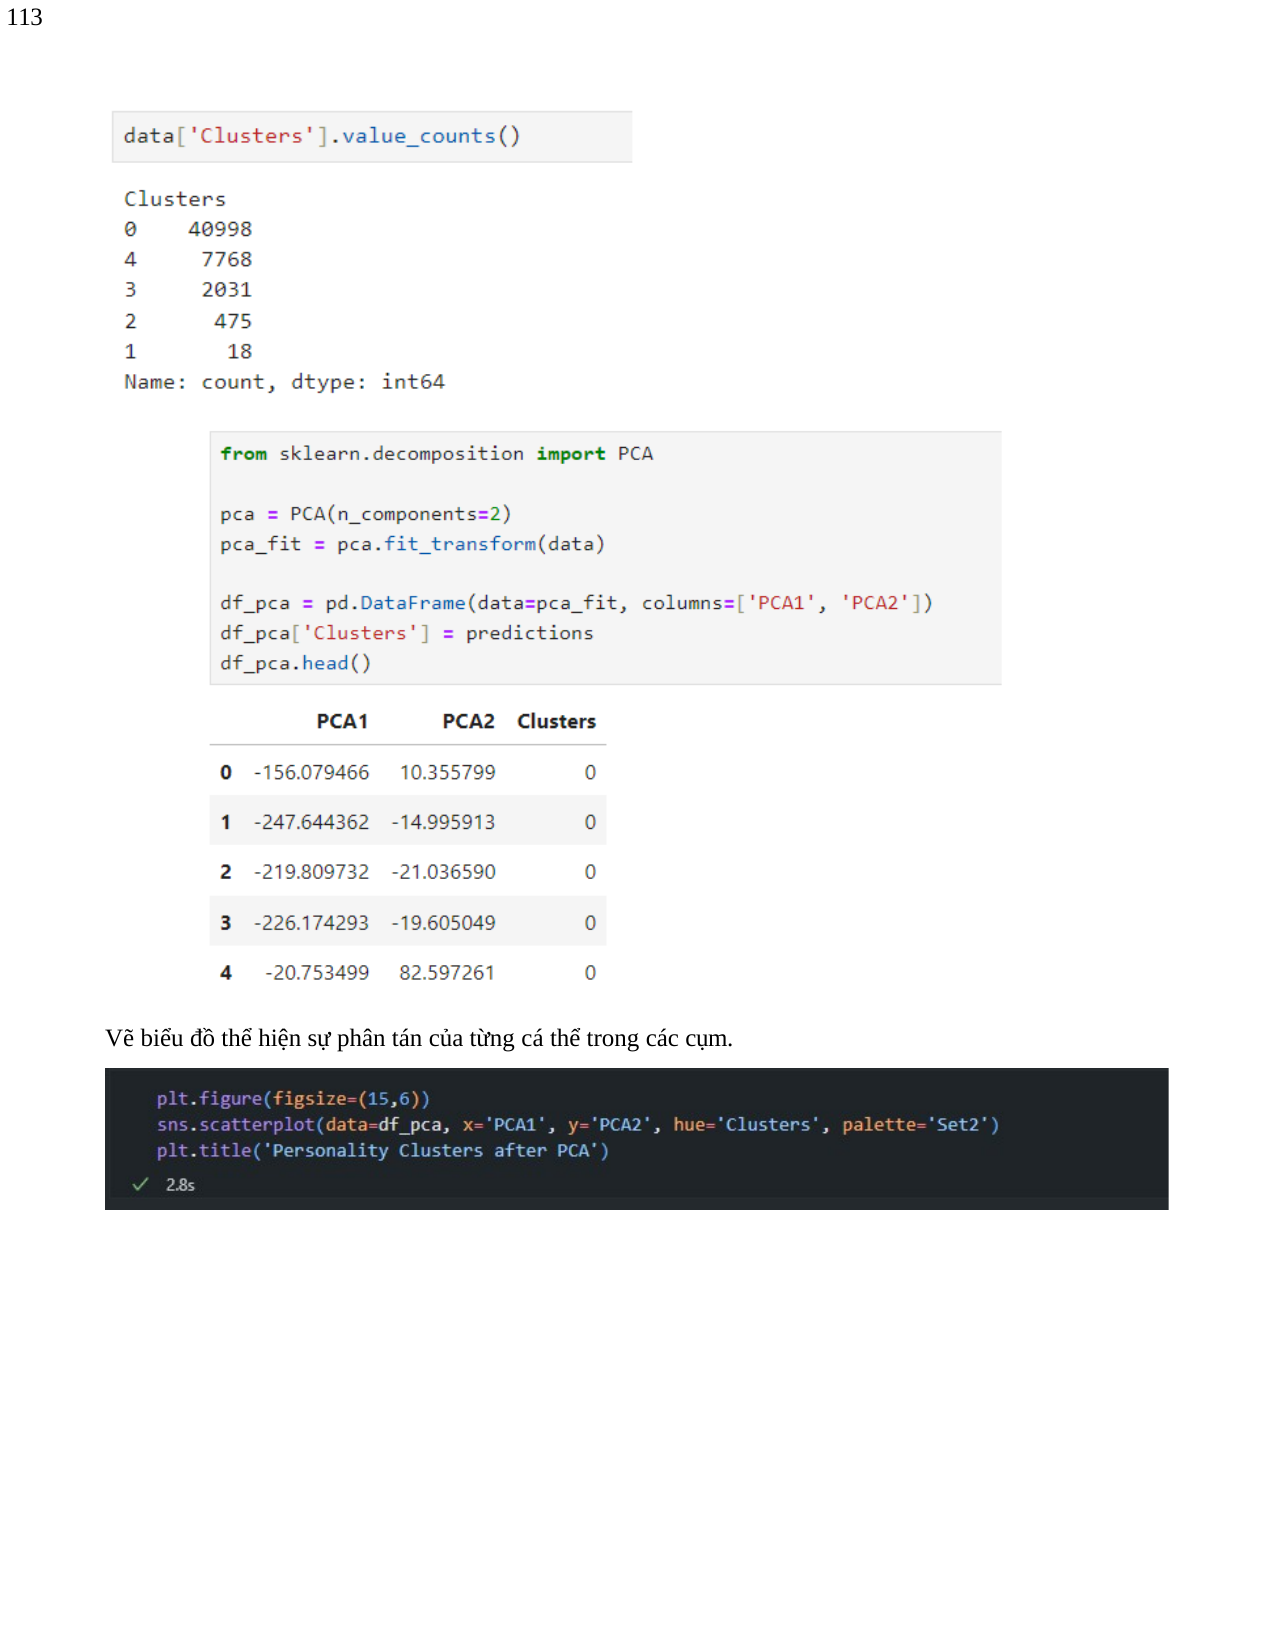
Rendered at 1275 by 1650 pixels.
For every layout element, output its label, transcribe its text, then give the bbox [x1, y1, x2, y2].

picture [105, 1068, 1169, 1210]
picture [105, 104, 633, 409]
picture [202, 426, 1002, 1006]
